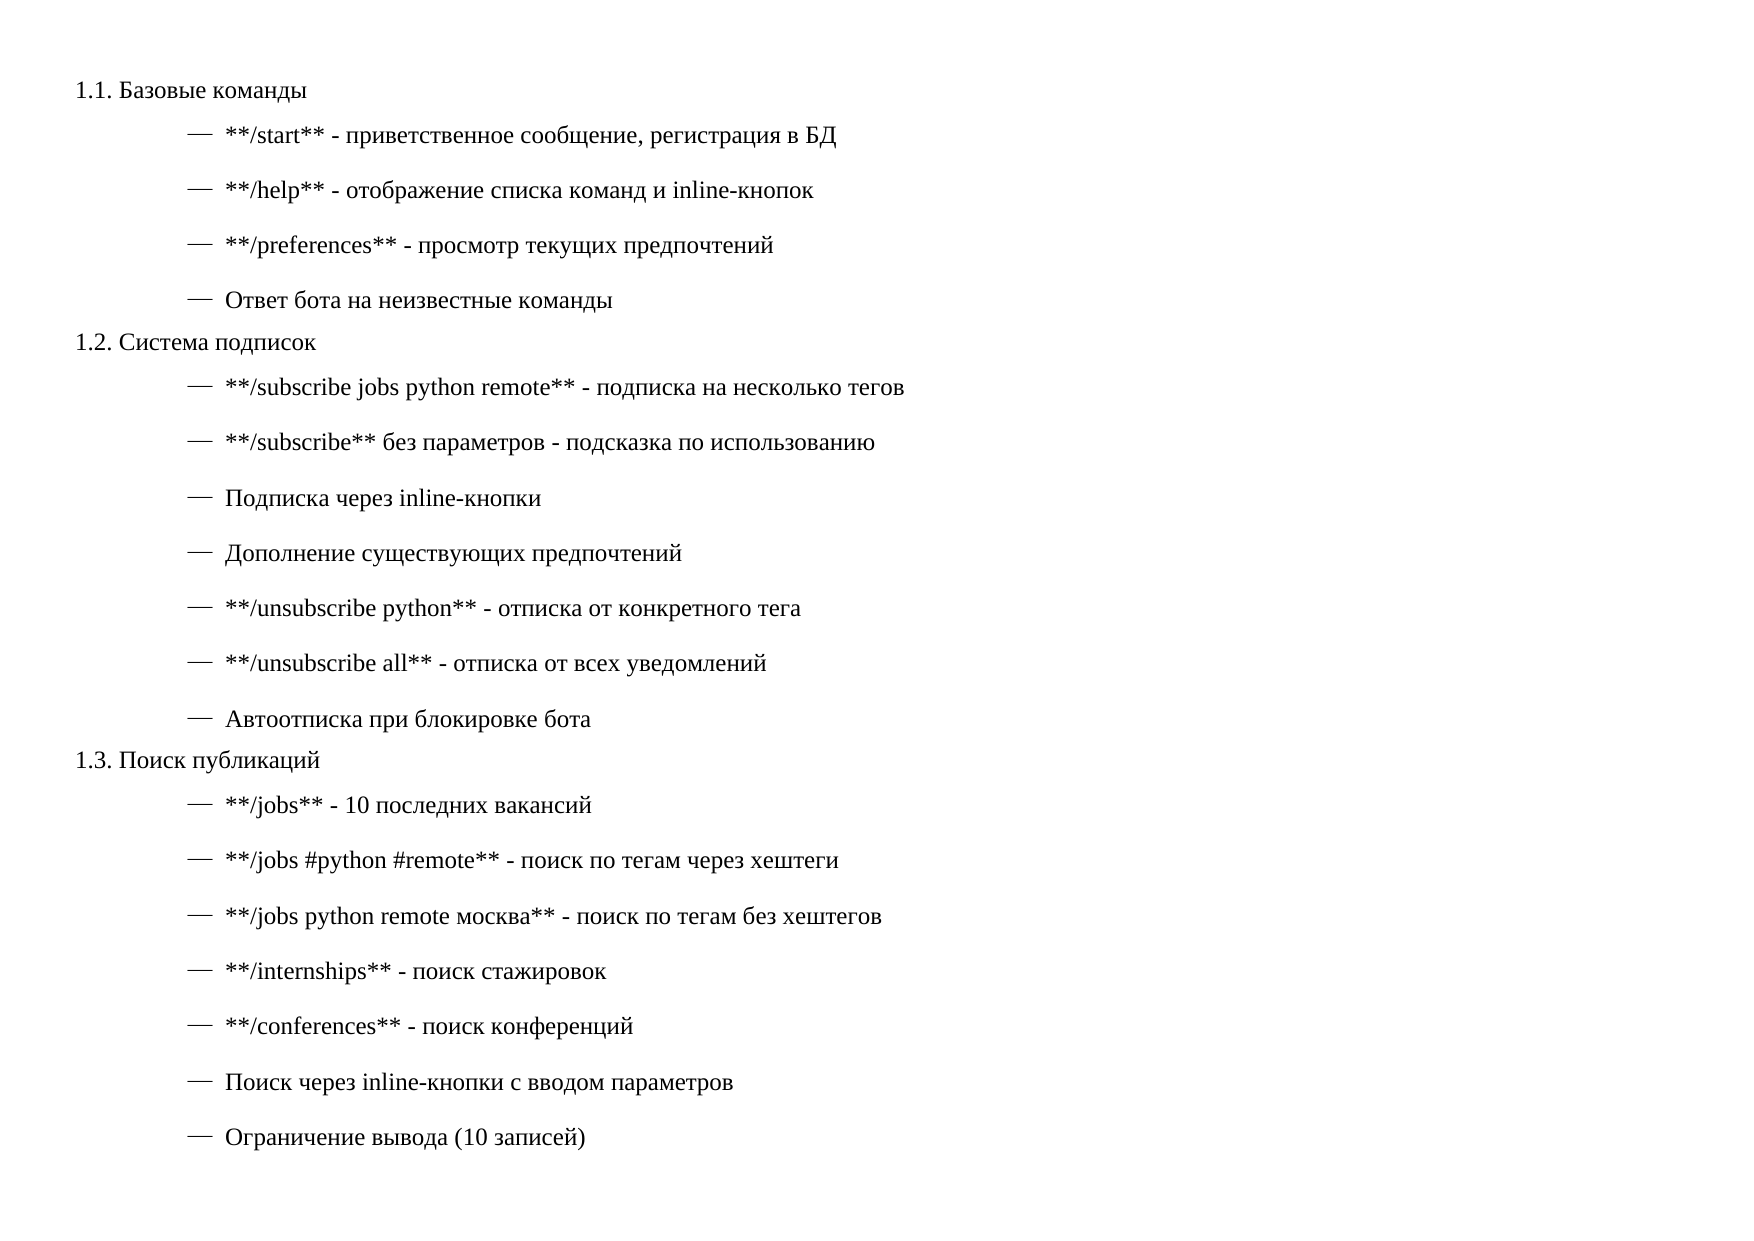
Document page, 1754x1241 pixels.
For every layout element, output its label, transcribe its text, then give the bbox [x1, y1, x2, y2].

text 1.1. Базовые команды [75, 75, 1679, 104]
list Поиск через inline-кнопки с вводом параметров [187, 1053, 1679, 1104]
text 1.2. Система подписок [75, 327, 1679, 356]
list Ограничение вывода (10 записей) [187, 1108, 1679, 1160]
list **/start** - приветственное сообщение, регистрация в БД [187, 106, 1679, 157]
list **/jobs #python #remote** - поиск по тегам через хештеги [187, 832, 1679, 883]
list **/jobs** - 10 последних вакансий [187, 777, 1679, 828]
list Автоотписка при блокировке бота [187, 690, 1679, 741]
list **/unsubscribe all** - отписка от всех уведомлений [187, 635, 1679, 686]
list **/internships** - поиск стажировок [187, 942, 1679, 994]
list **/jobs python remote москва** - поиск по тегам без хештегов [187, 887, 1679, 938]
list **/subscribe** без параметров - подсказка по использованию [187, 414, 1679, 465]
list **/preferences** - просмотр текущих предпочтений [187, 217, 1679, 268]
list **/help** - отображение списка команд и inline-кнопок [187, 161, 1679, 213]
list Дополнение существующих предпочтений [187, 524, 1679, 576]
list Подписка через inline-кнопки [187, 469, 1679, 520]
list **/unsubscribe python** - отписка от конкретного тега [187, 579, 1679, 631]
list Ответ бота на неизвестные команды [187, 272, 1679, 323]
list **/subscribe jobs python remote** - подписка на несколько тегов [187, 358, 1679, 409]
text 1.3. Поиск публикаций [75, 746, 1679, 774]
list **/conferences** - поиск конференций [187, 998, 1679, 1049]
